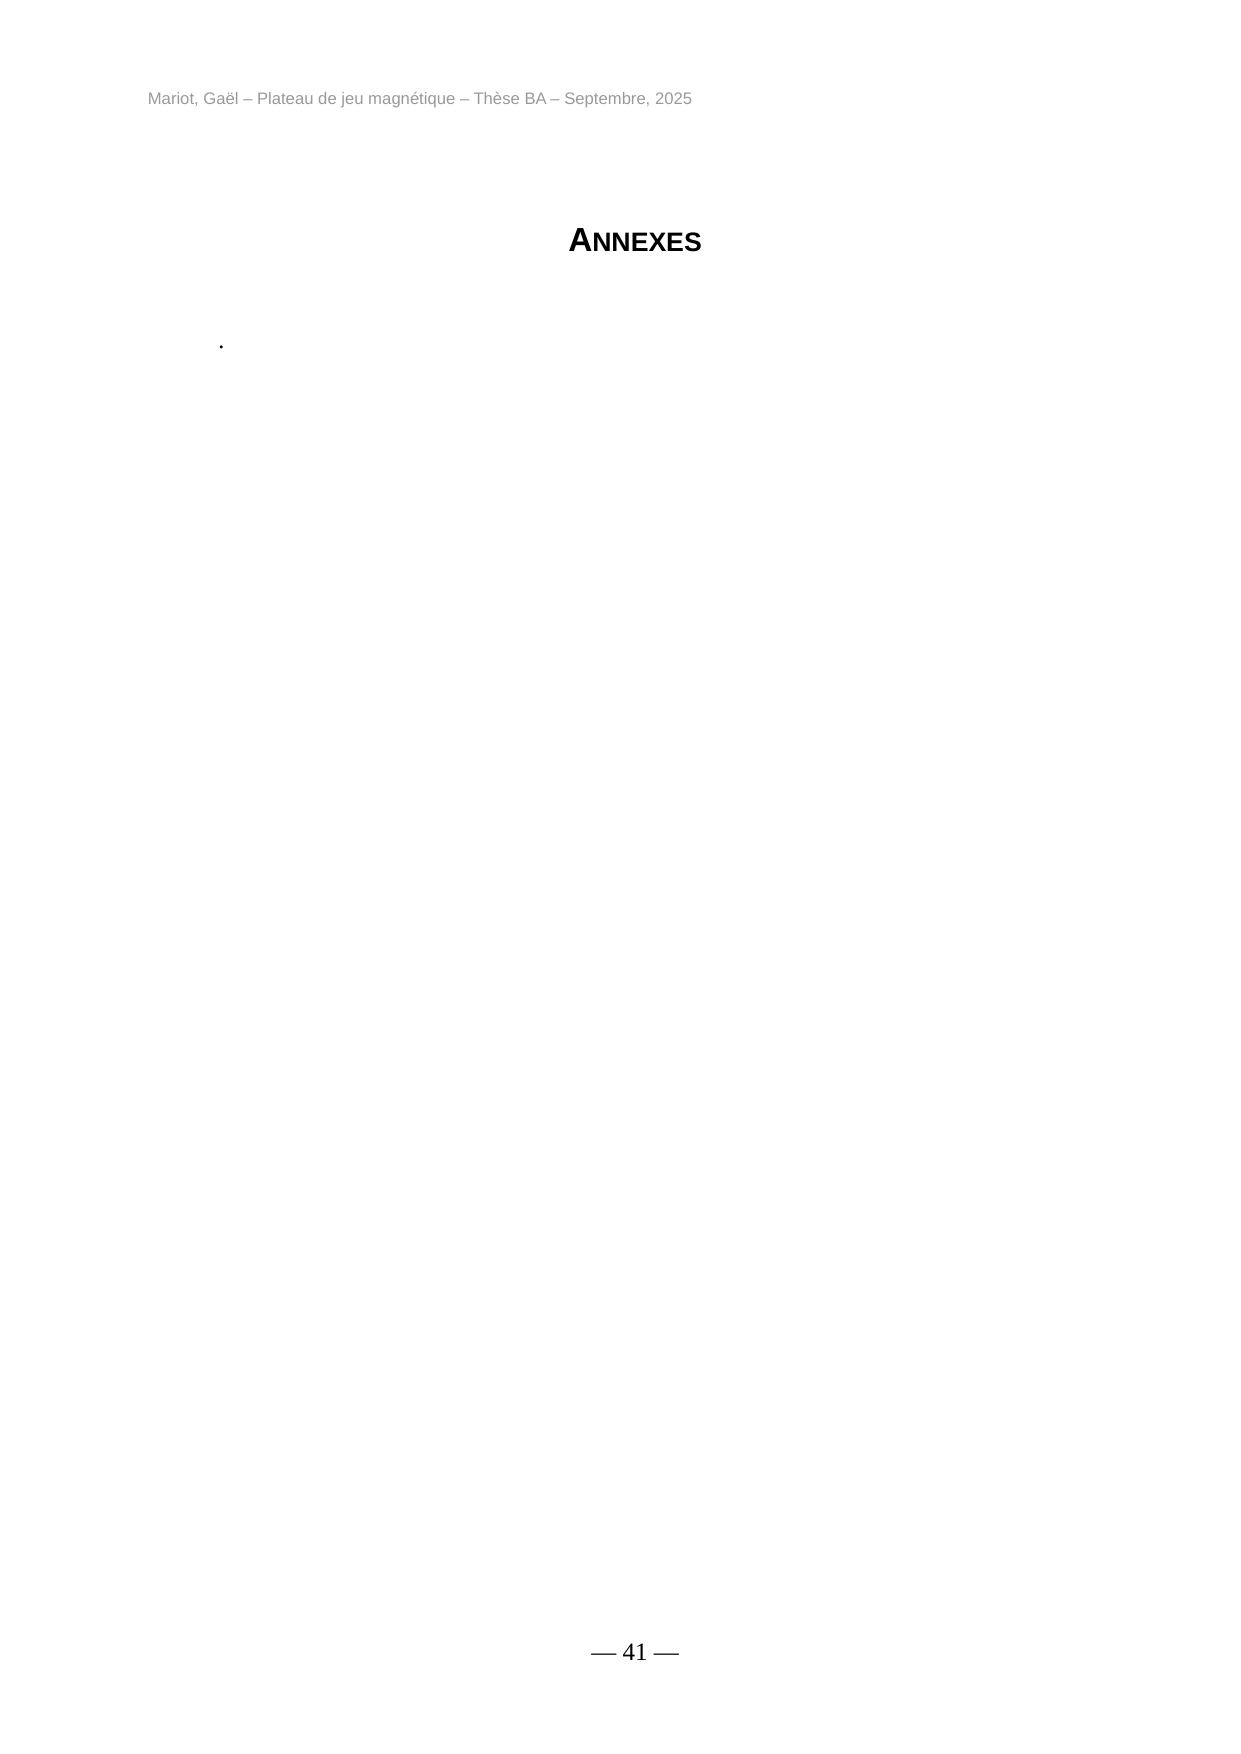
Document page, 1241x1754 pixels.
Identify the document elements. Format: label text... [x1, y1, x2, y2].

text Annexes [148, 220, 1122, 258]
text . [148, 325, 1122, 353]
